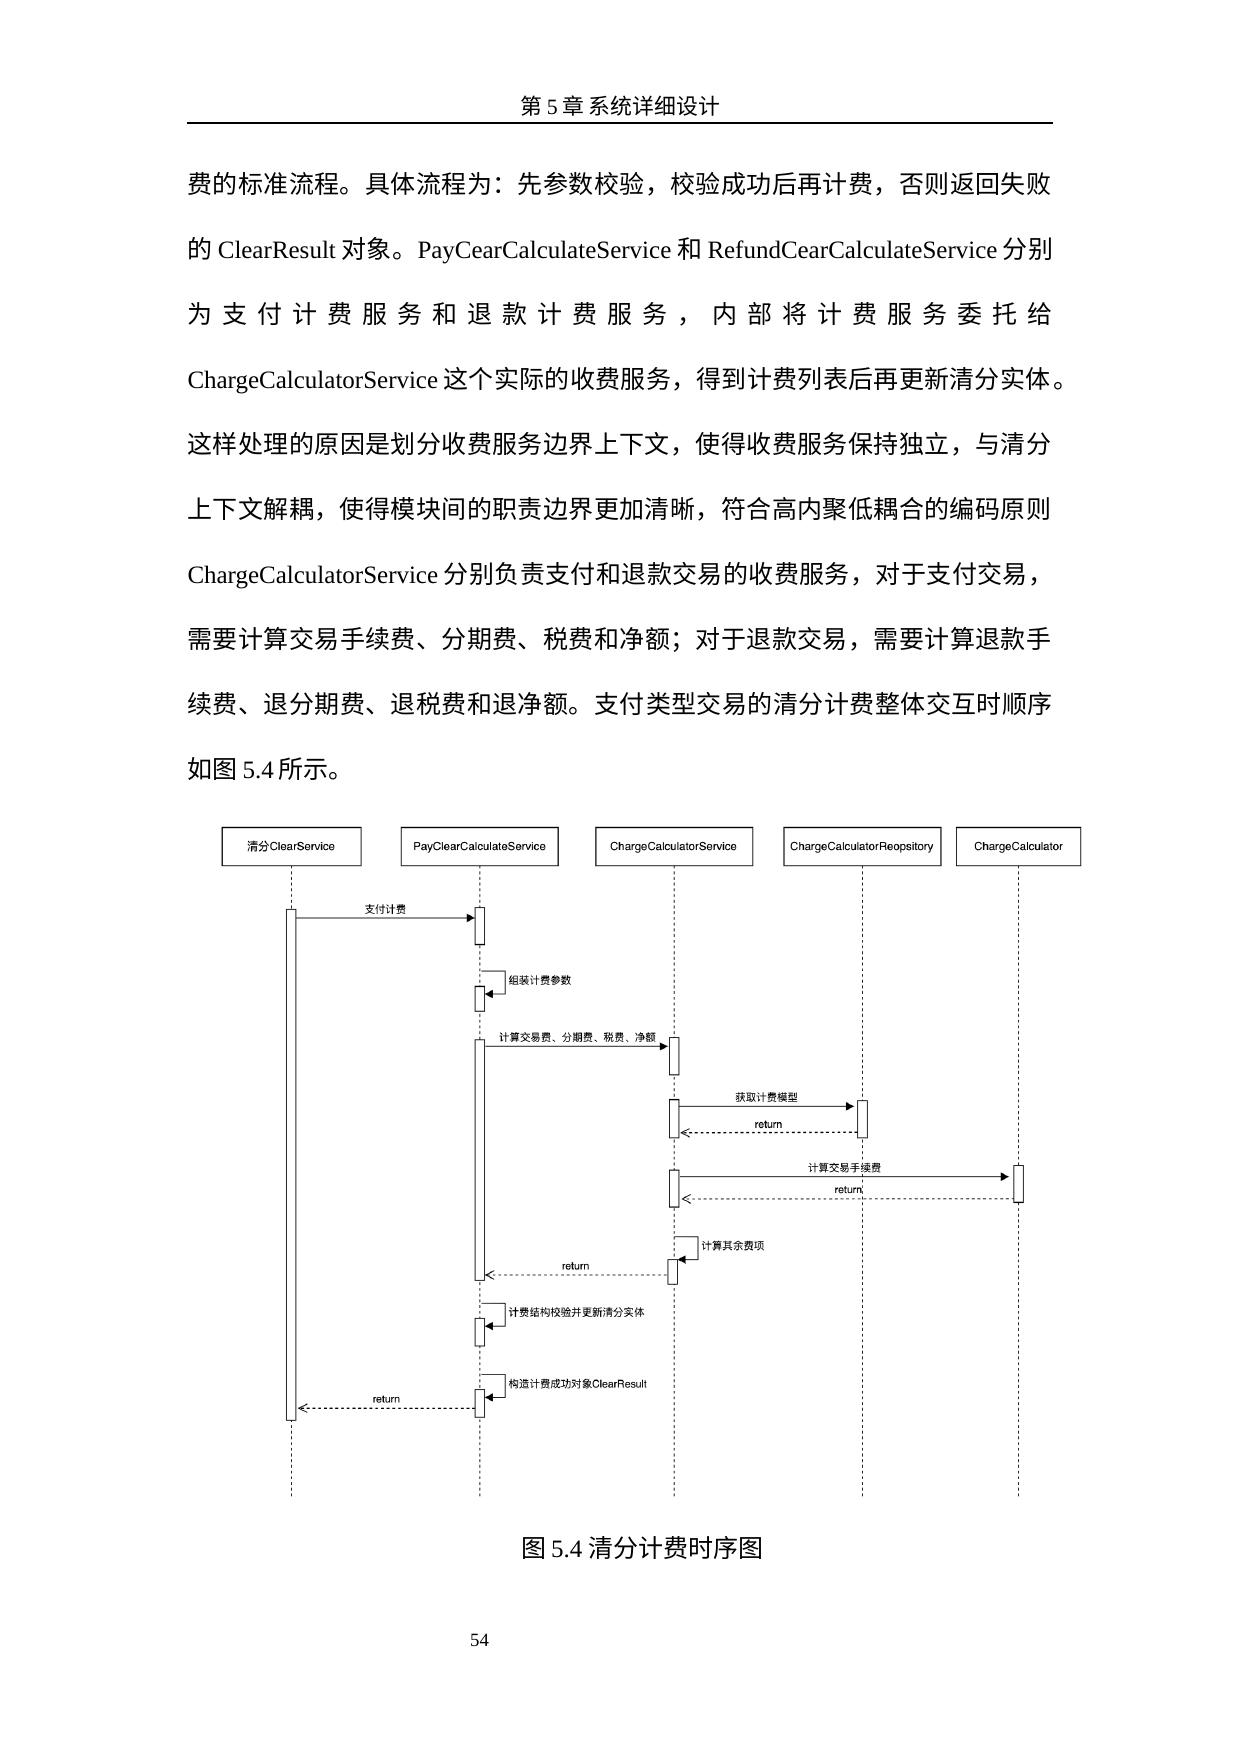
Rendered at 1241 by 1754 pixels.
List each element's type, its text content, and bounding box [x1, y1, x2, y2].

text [187, 150, 1053, 800]
picture [218, 813, 1087, 1498]
